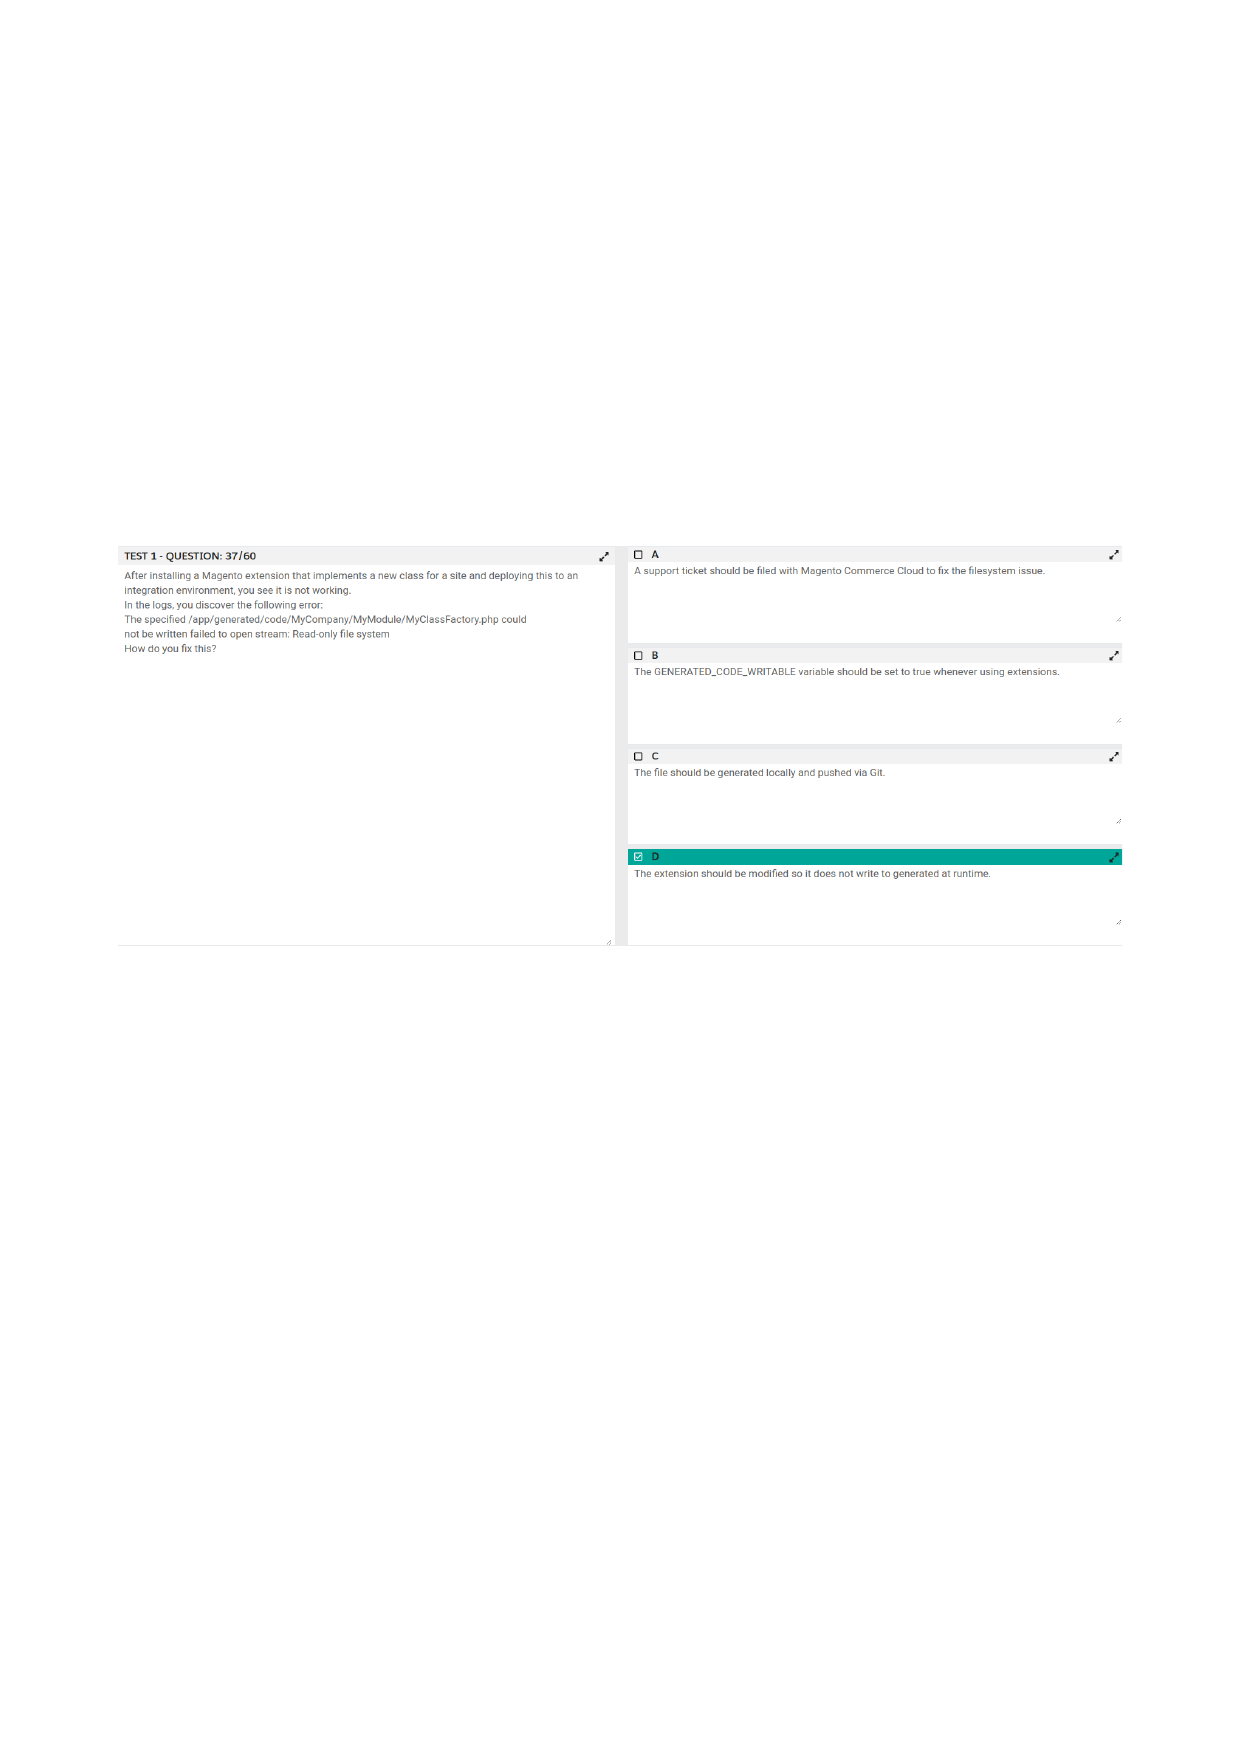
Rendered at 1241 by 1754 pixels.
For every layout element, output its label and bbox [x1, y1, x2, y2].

picture [118, 546, 1123, 946]
